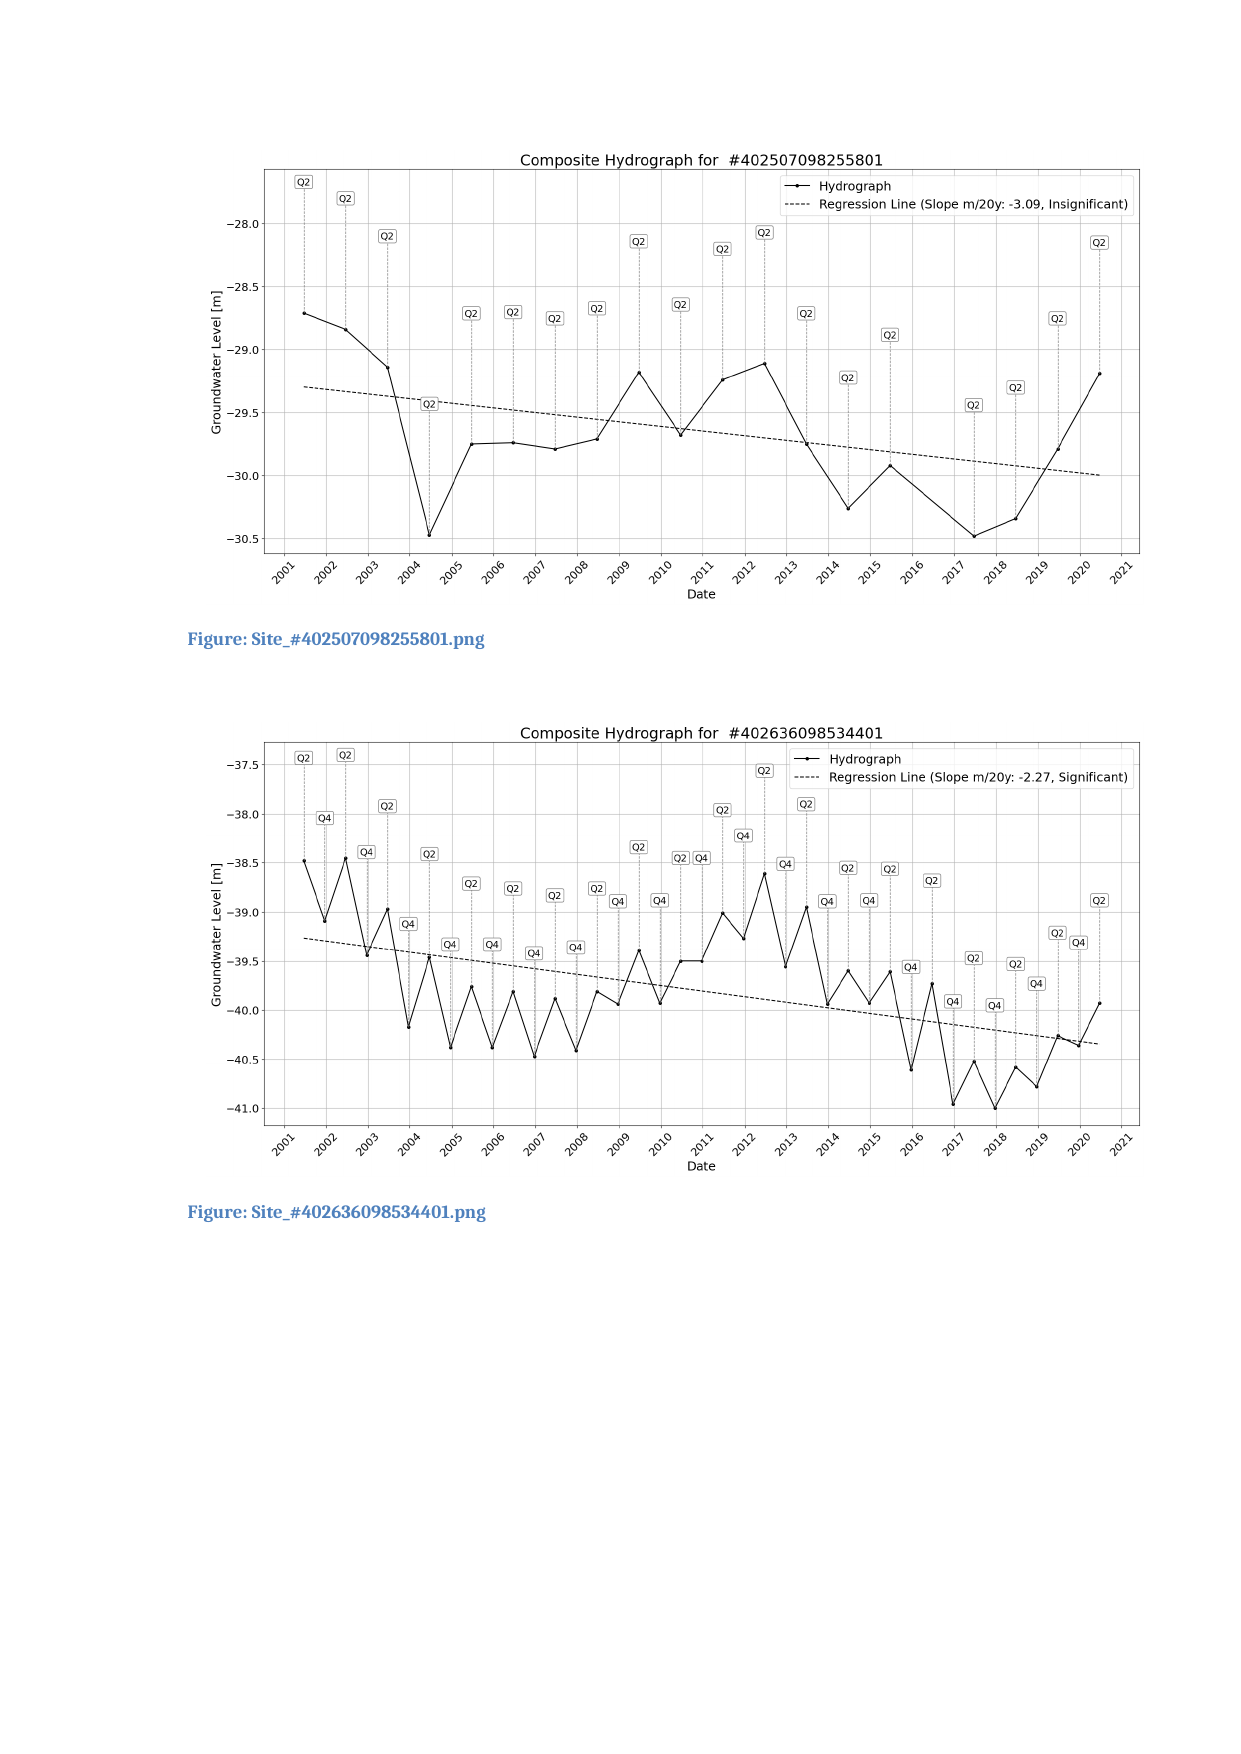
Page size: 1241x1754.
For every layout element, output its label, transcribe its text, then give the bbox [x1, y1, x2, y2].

text Figure: Site_#402636098534401.png [187, 1201, 1053, 1223]
picture [206, 722, 1144, 1177]
text Figure: Site_#402507098255801.png [187, 629, 1053, 650]
picture [206, 150, 1144, 605]
